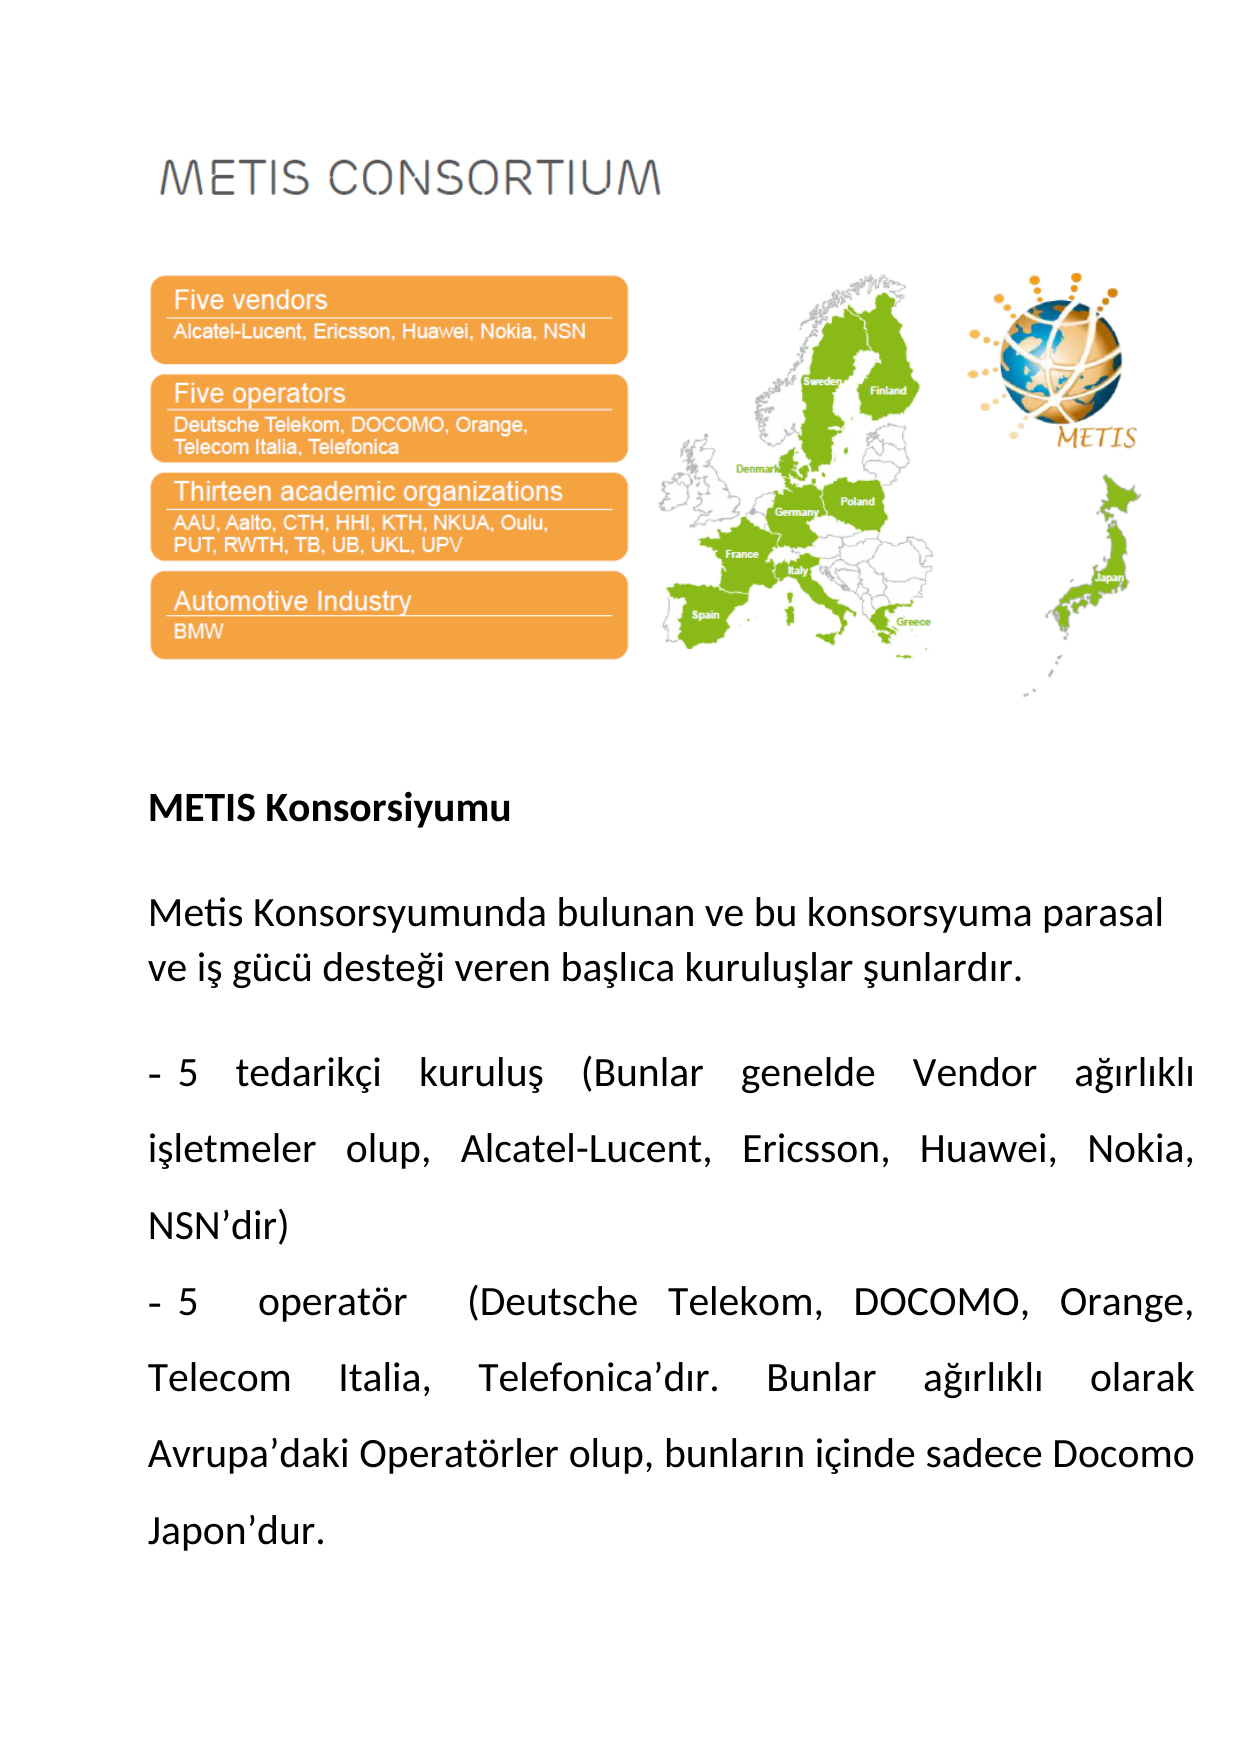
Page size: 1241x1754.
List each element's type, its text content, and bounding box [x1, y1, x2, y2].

text Metis Konsorsyumunda bulunan ve bu konsorsyuma parasal ve iş gücü desteği veren başlıca kuruluşlar şunlardır. [148, 886, 1196, 992]
list 5 tedarikçi kuruluş (Bunlar genelde Vendor ağırlıklı işletmeler olup, Alcatel-Lucent, Ericsson, Huawei, Nokia, NSN’dir) [148, 1046, 1196, 1249]
list 5 operatör (Deutsche Telekom, DOCOMO, Orange, Telecom Italia, Telefonica’dır. Bunlar ağırlıklı olarak Avrupa’daki Operatörler olup, bunların içinde sadece Docomo Japon’dur. [148, 1275, 1196, 1554]
text METIS Konsorsiyumu [148, 781, 1196, 832]
